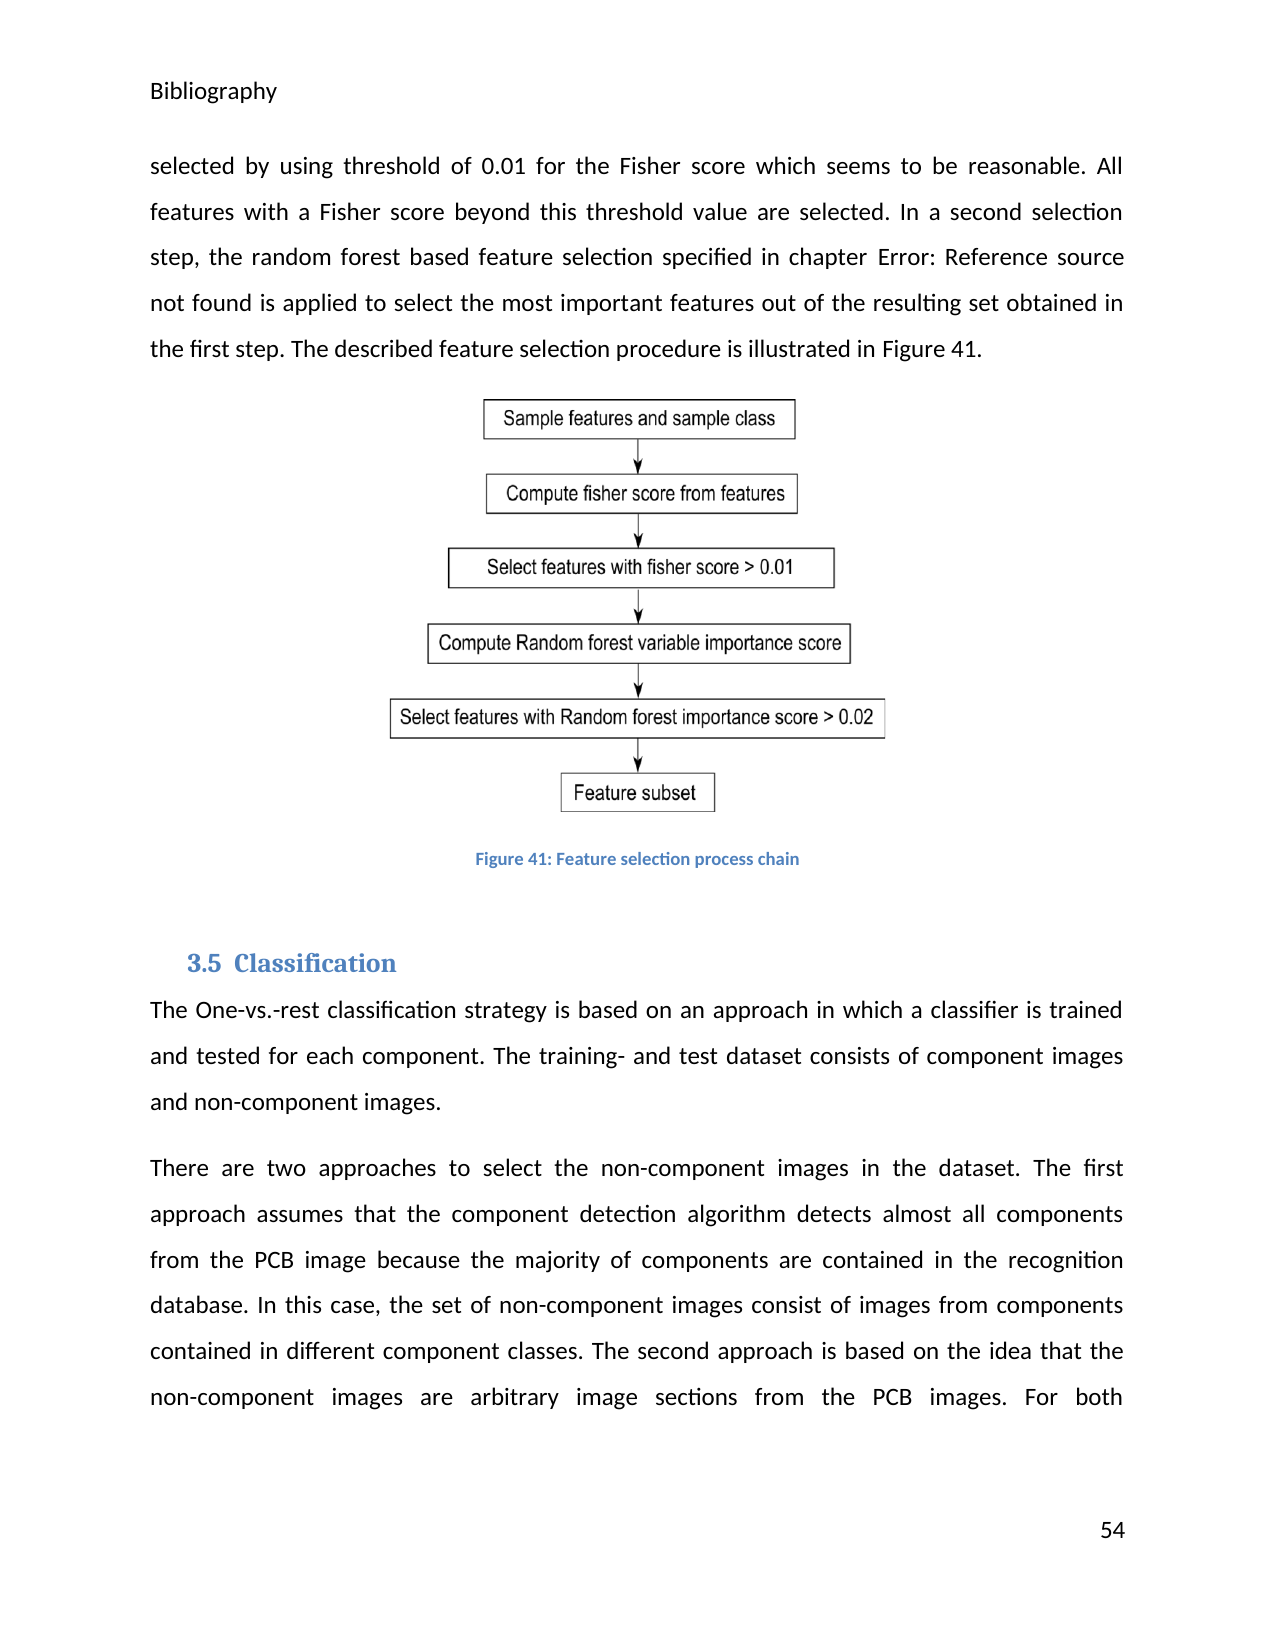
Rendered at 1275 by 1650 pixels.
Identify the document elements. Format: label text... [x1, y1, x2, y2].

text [150, 1152, 1125, 1411]
picture [389, 399, 886, 812]
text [150, 150, 1125, 363]
subtitle Classification [187, 948, 1125, 979]
text The One-vs.-rest classification strategy is based on an approach in which a classifier is trained and tested for each component. The training- and test dataset consists of component images and non-component images. [150, 994, 1125, 1116]
